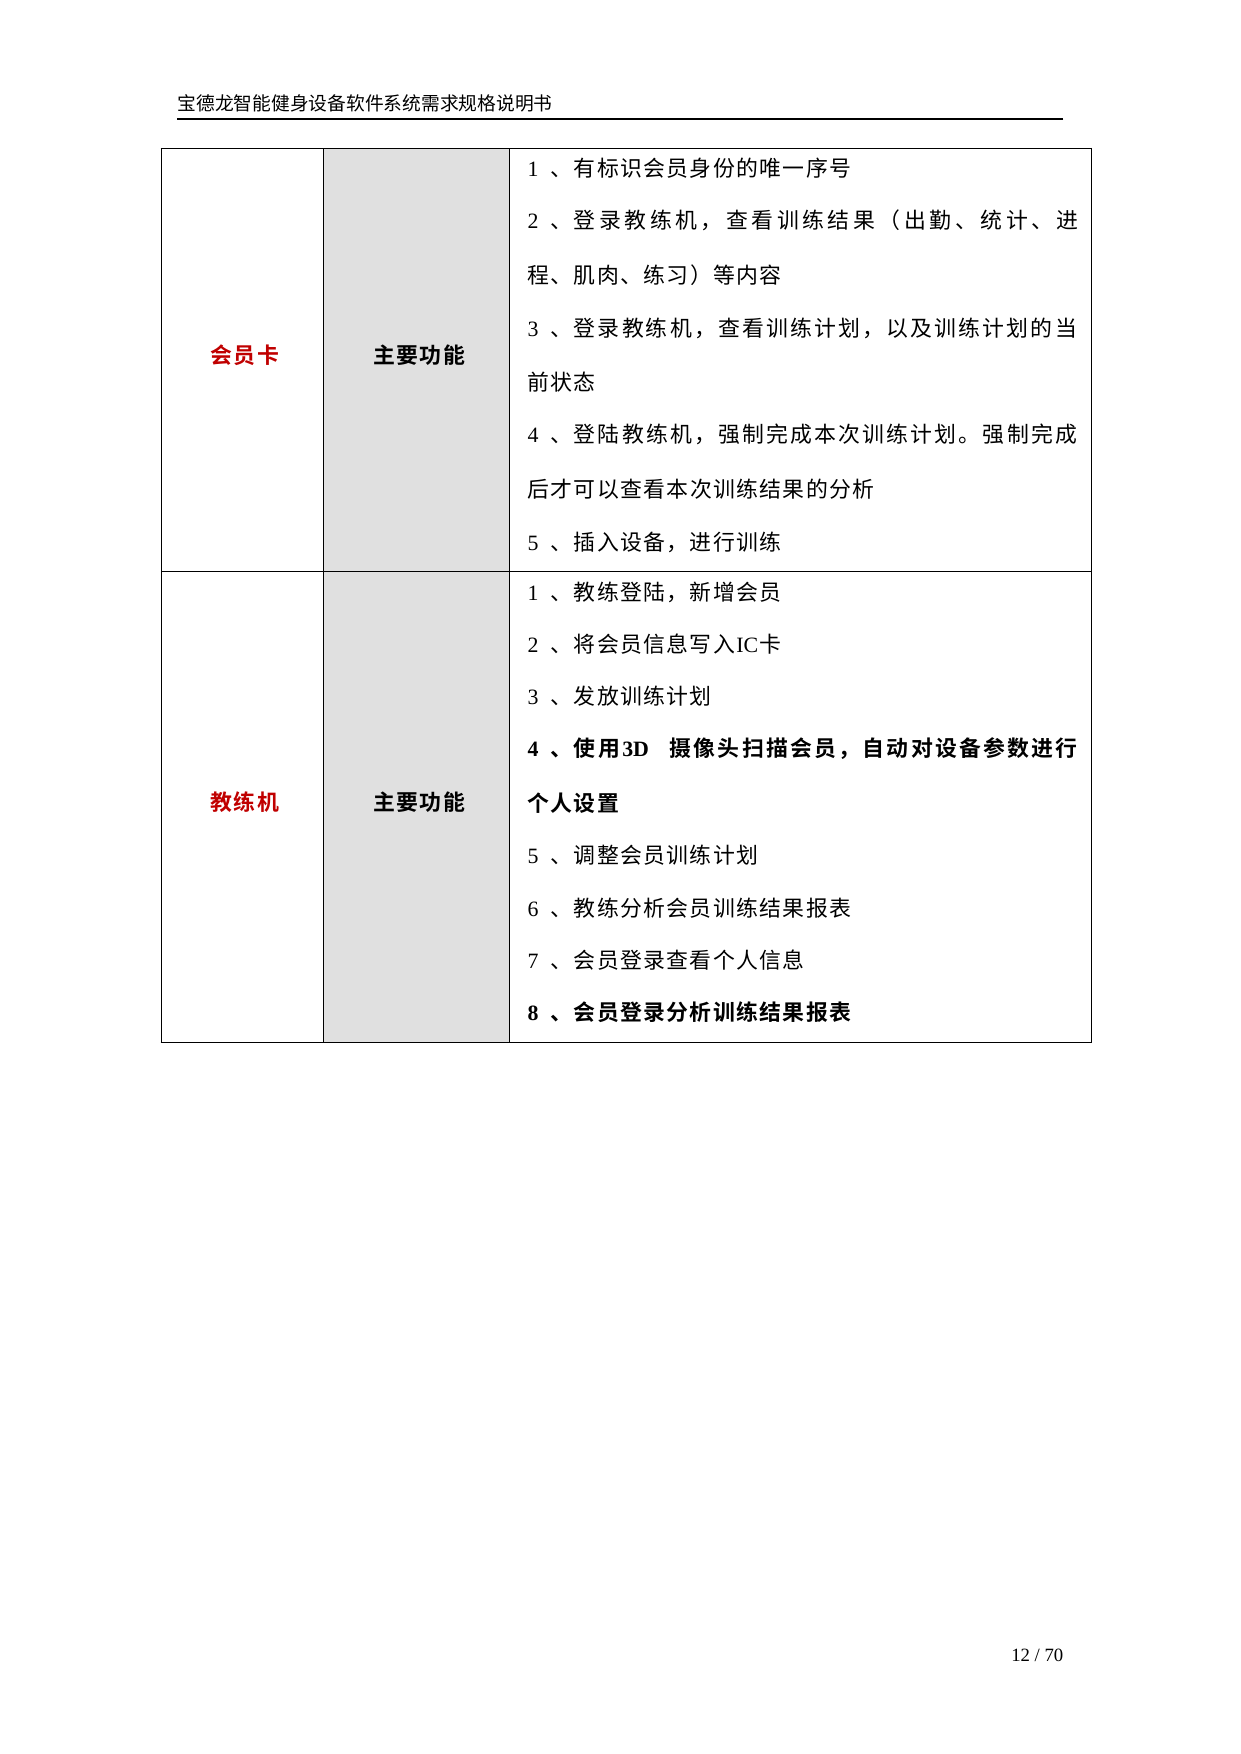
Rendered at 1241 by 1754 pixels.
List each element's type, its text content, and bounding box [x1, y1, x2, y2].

table_cell 有标识会员身份的唯一序号 登录教练机，查看训练结果（出勤、统计、进程、肌肉、练习）等内容 登录教练机，查看训练计划，以及训练计划的当前状态 登陆教练机，强制完成本次训练计划。强制完成后才可以查看本次训练结果的分析 插入设备，进行训练 [510, 149, 1091, 571]
table_cell 主要功能 [324, 149, 509, 571]
table_cell 教练机 [162, 572, 323, 1042]
table_cell 教练登陆，新增会员 将会员信息写入IC卡 发放训练计划 使用3D摄像头扫描会员，自动对设备参数进行个人设置 调整会员训练计划 教练分析会员训练结果报表 会员登录查看个人信息 会员登录分析训练结果报表 [510, 572, 1091, 1042]
table_cell 主要功能 [324, 572, 509, 1042]
table_cell 会员卡 [162, 149, 323, 571]
